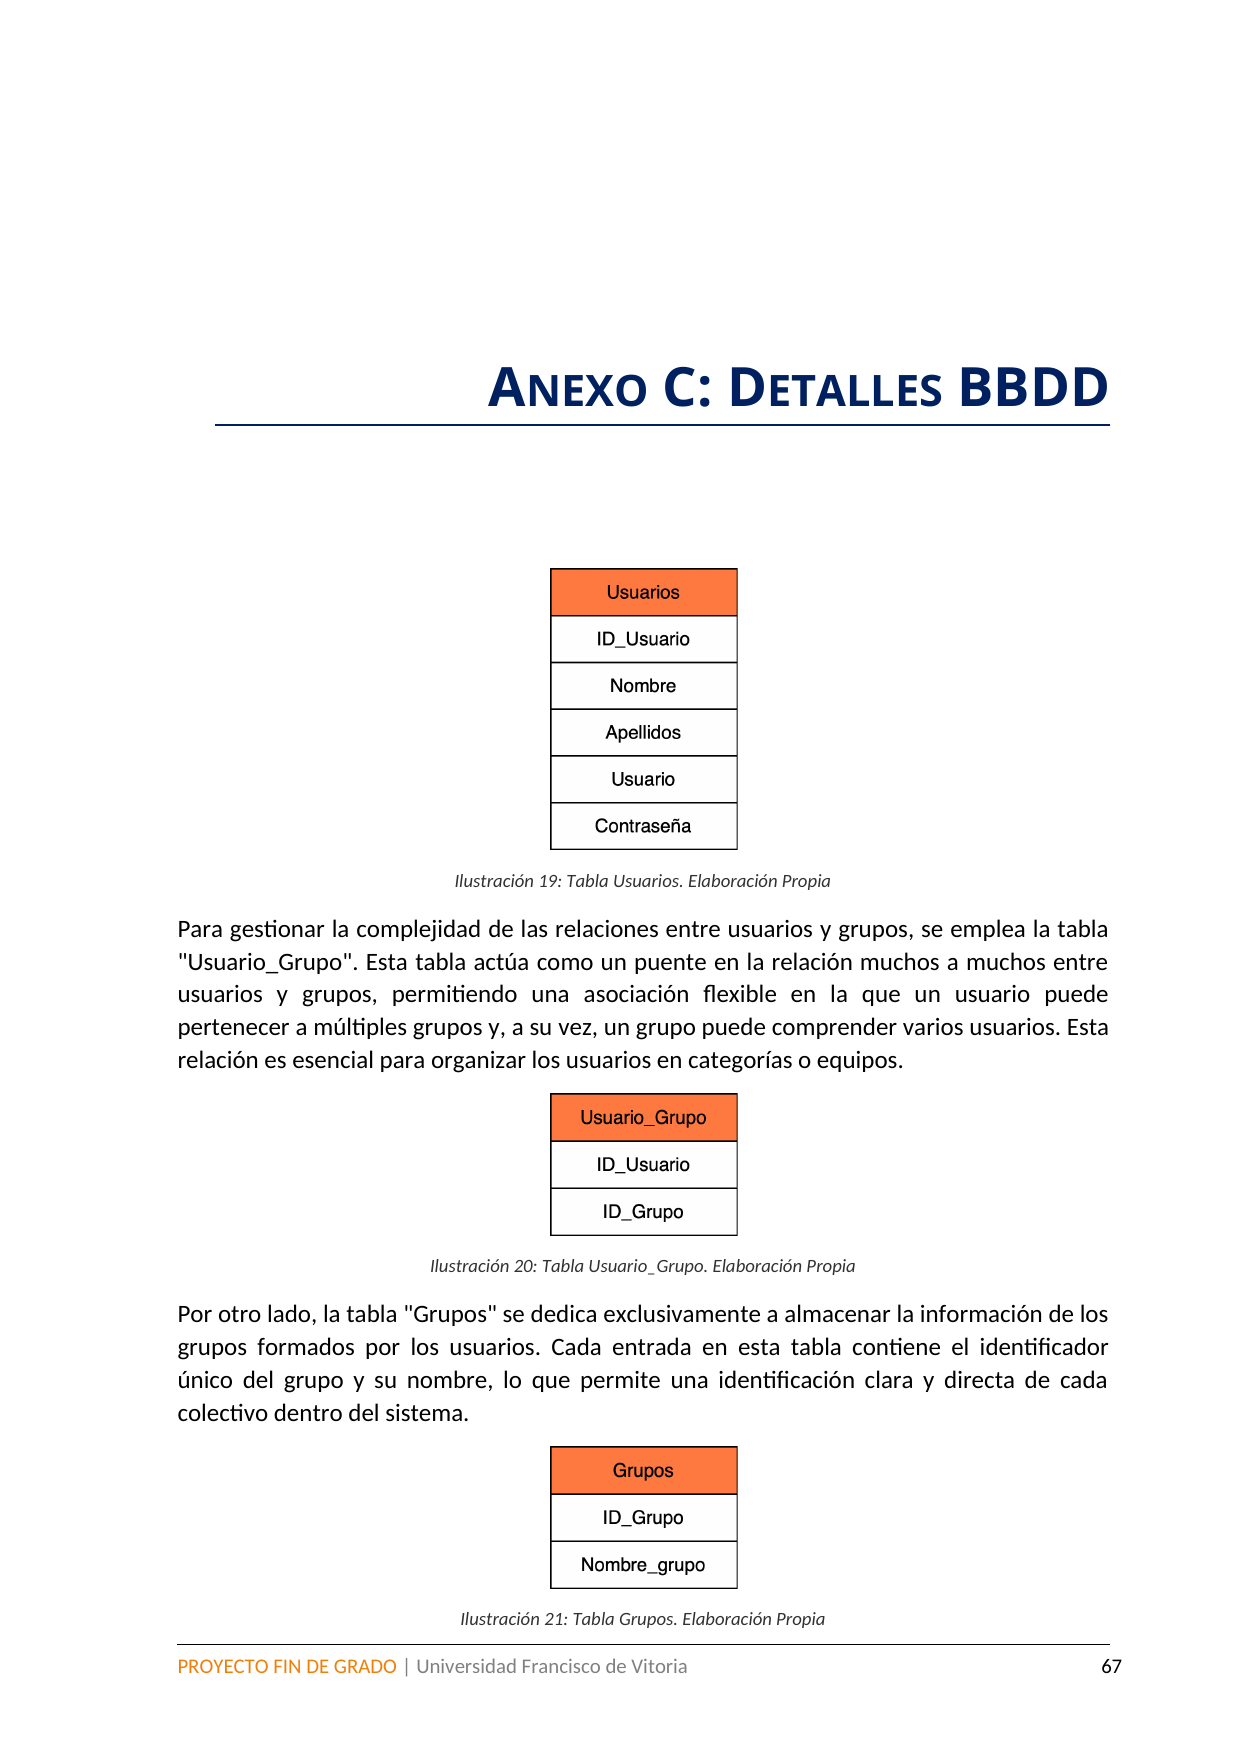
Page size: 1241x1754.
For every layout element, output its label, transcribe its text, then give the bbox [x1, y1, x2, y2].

picture [550, 568, 738, 850]
subtitle Anexo C: Detalles BBDD [215, 348, 1110, 424]
text Para gestionar la complejidad de las relaciones entre usuarios y grupos, se emplea la tabla "Usuario_Grupo". Esta tabla actúa como un puente en la relación muchos a muchos entre usuarios y grupos, permitiendo una asociación flexible en la que un usuario puede pertenecer a múltiples grupos y, a su vez, un grupo puede comprender varios usuarios. Esta relación es esencial para organizar los usuarios en categorías o equipos. [177, 913, 1110, 1075]
text Por otro lado, la tabla "Grupos" se dedica exclusivamente a almacenar la información de los grupos formados por los usuarios. Cada entrada en esta tabla contiene el identificador único del grupo y su nombre, lo que permite una identificación clara y directa de cada colectivo dentro del sistema. [177, 1298, 1110, 1428]
picture [550, 1093, 738, 1236]
picture [550, 1446, 738, 1589]
